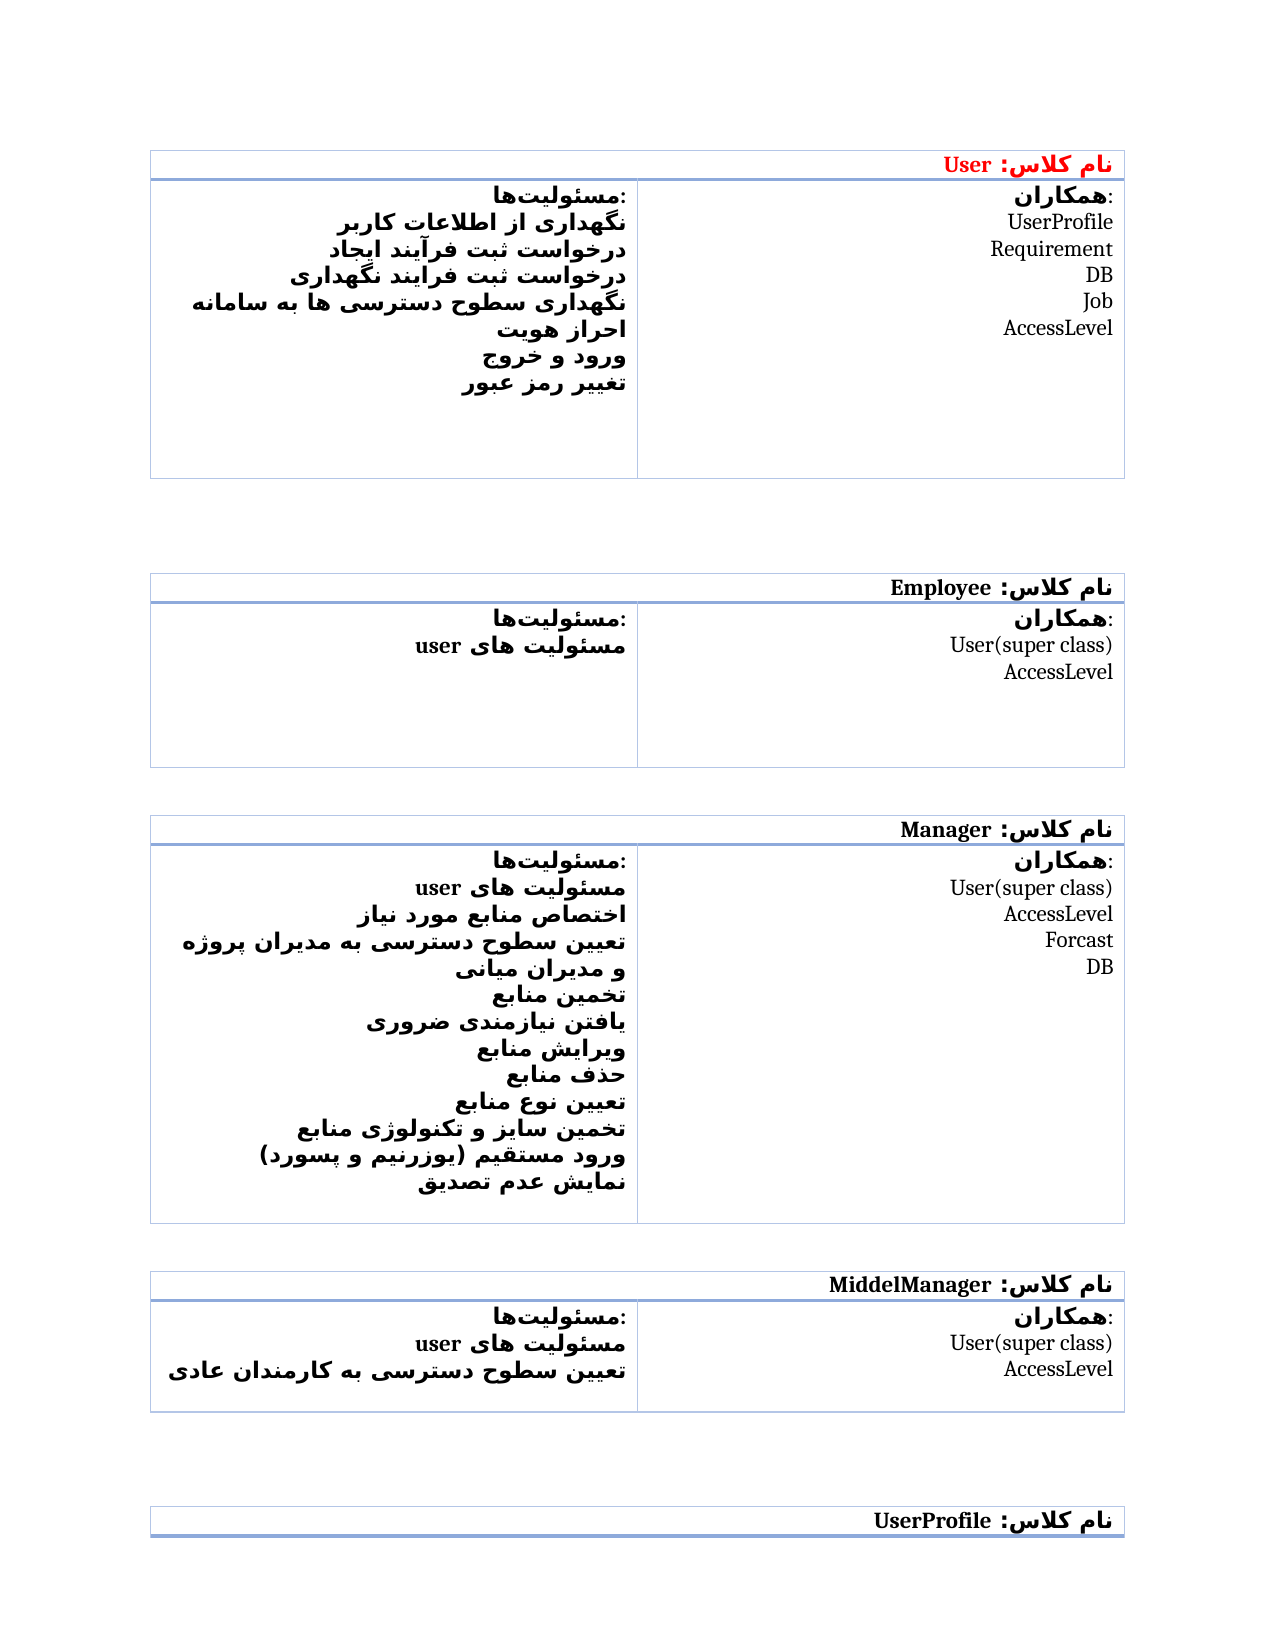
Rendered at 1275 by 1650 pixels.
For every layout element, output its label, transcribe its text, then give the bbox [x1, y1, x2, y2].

table_header نام کلاس: UserProfile [151, 1507, 1124, 1534]
table_header نام کلاس: Manager [151, 816, 1124, 843]
table_header نام کلاس: MiddelManager [151, 1272, 1124, 1299]
table_cell مسئولیت‌ها: مسئولیت های user اختصاص منابع مورد نیاز تعیین سطوح دسترسی به مدیران پروژه و مدیران میانی تخمین منابع یافتن نیازمندی ضروری ویرایش منابع حذف منابع تعیین نوع منابع تخمین سایز و تکنولوژی منابع ورود مستقیم (یوزرنیم و پسورد) نمایش عدم تصدیق [151, 846, 637, 1223]
table_cell همکاران: User(super class) AccessLevel Forcast DB [638, 846, 1124, 1223]
table_cell همکاران: User(super class) AccessLevel [638, 604, 1124, 767]
table_cell مسئولیت‌ها: مسئولیت های user [151, 604, 637, 767]
table_cell همکاران: User(super class) AccessLevel [638, 1302, 1124, 1411]
table_header نام کلاس: Employee [151, 574, 1124, 601]
table_cell مسئولیت‌ها: نگهداری از اطلاعات کاربر درخواست ثبت فرآیند ایجاد درخواست ثبت فرایند نگهداری نگهداری سطوح دسترسی ها به سامانه احراز هویت ورود و خروج تغییر رمز عبور [151, 181, 637, 478]
table_cell همکاران: UserProfile Requirement DB Job AccessLevel [638, 181, 1124, 478]
table_cell مسئولیت‌ها: مسئولیت های user تعیین سطوح دسترسی به کارمندان عادی [151, 1302, 637, 1411]
table_header نام کلاس: User [151, 151, 1124, 178]
